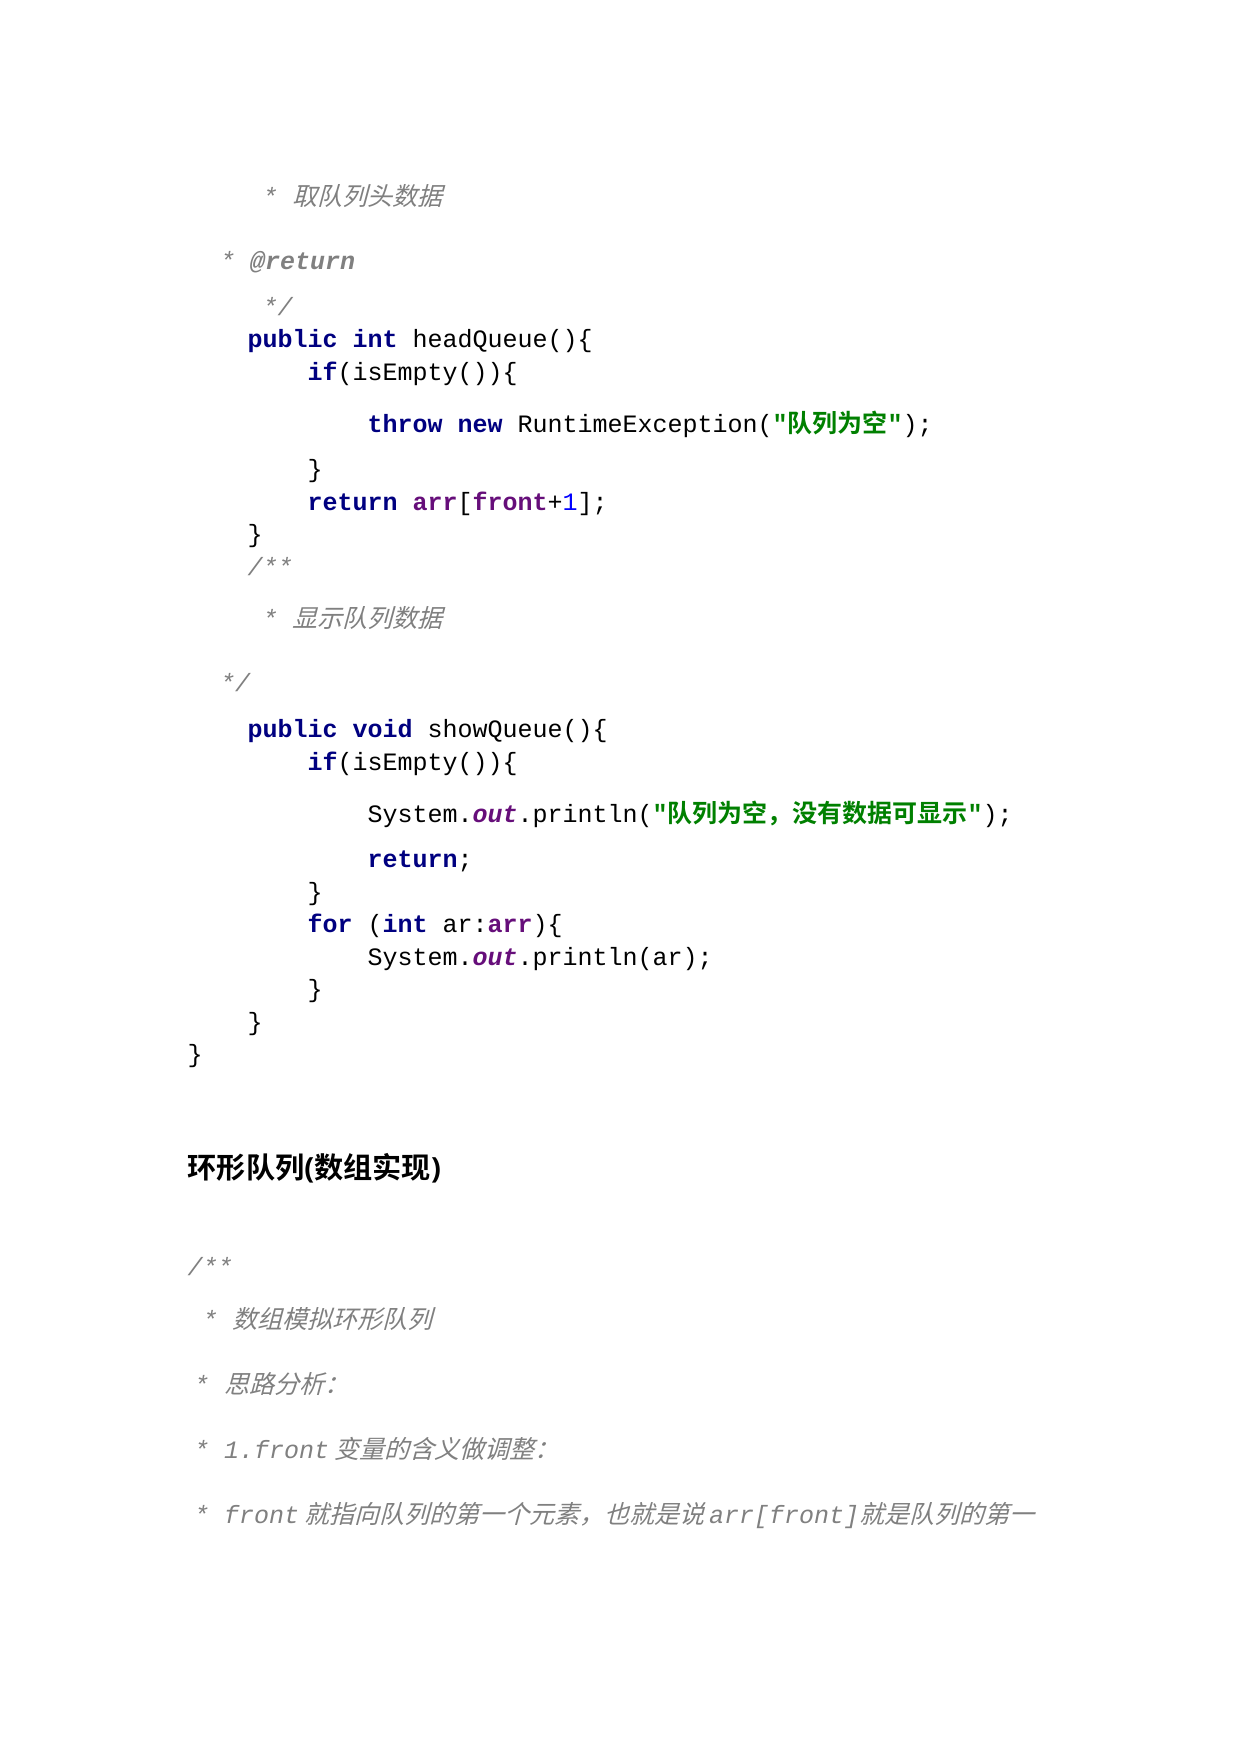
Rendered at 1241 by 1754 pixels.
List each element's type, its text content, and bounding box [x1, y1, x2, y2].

subtitle 环形队列(数组实现) [187, 1134, 1053, 1199]
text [187, 1252, 1053, 1545]
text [187, 162, 1053, 1072]
